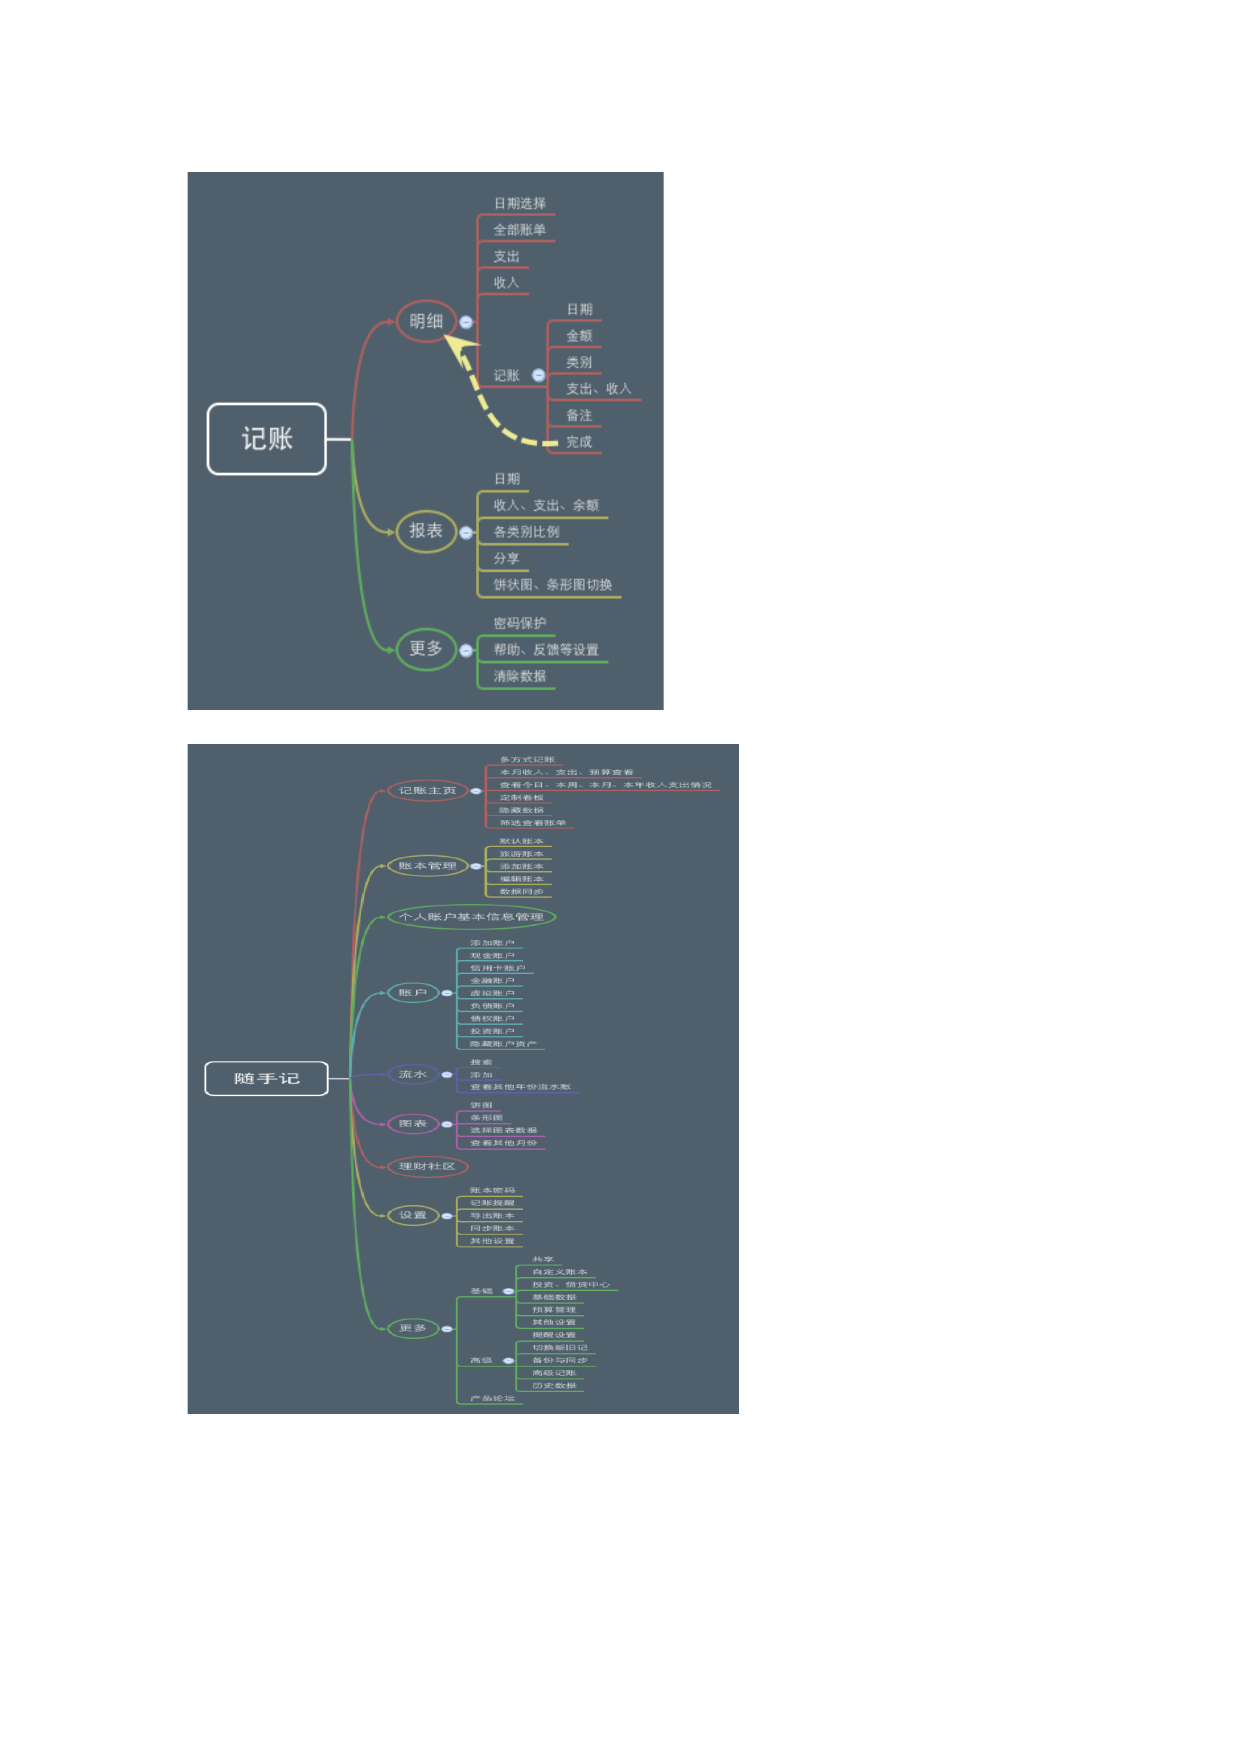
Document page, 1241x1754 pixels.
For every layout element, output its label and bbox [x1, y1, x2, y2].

picture [187, 172, 664, 710]
picture [187, 744, 739, 1414]
